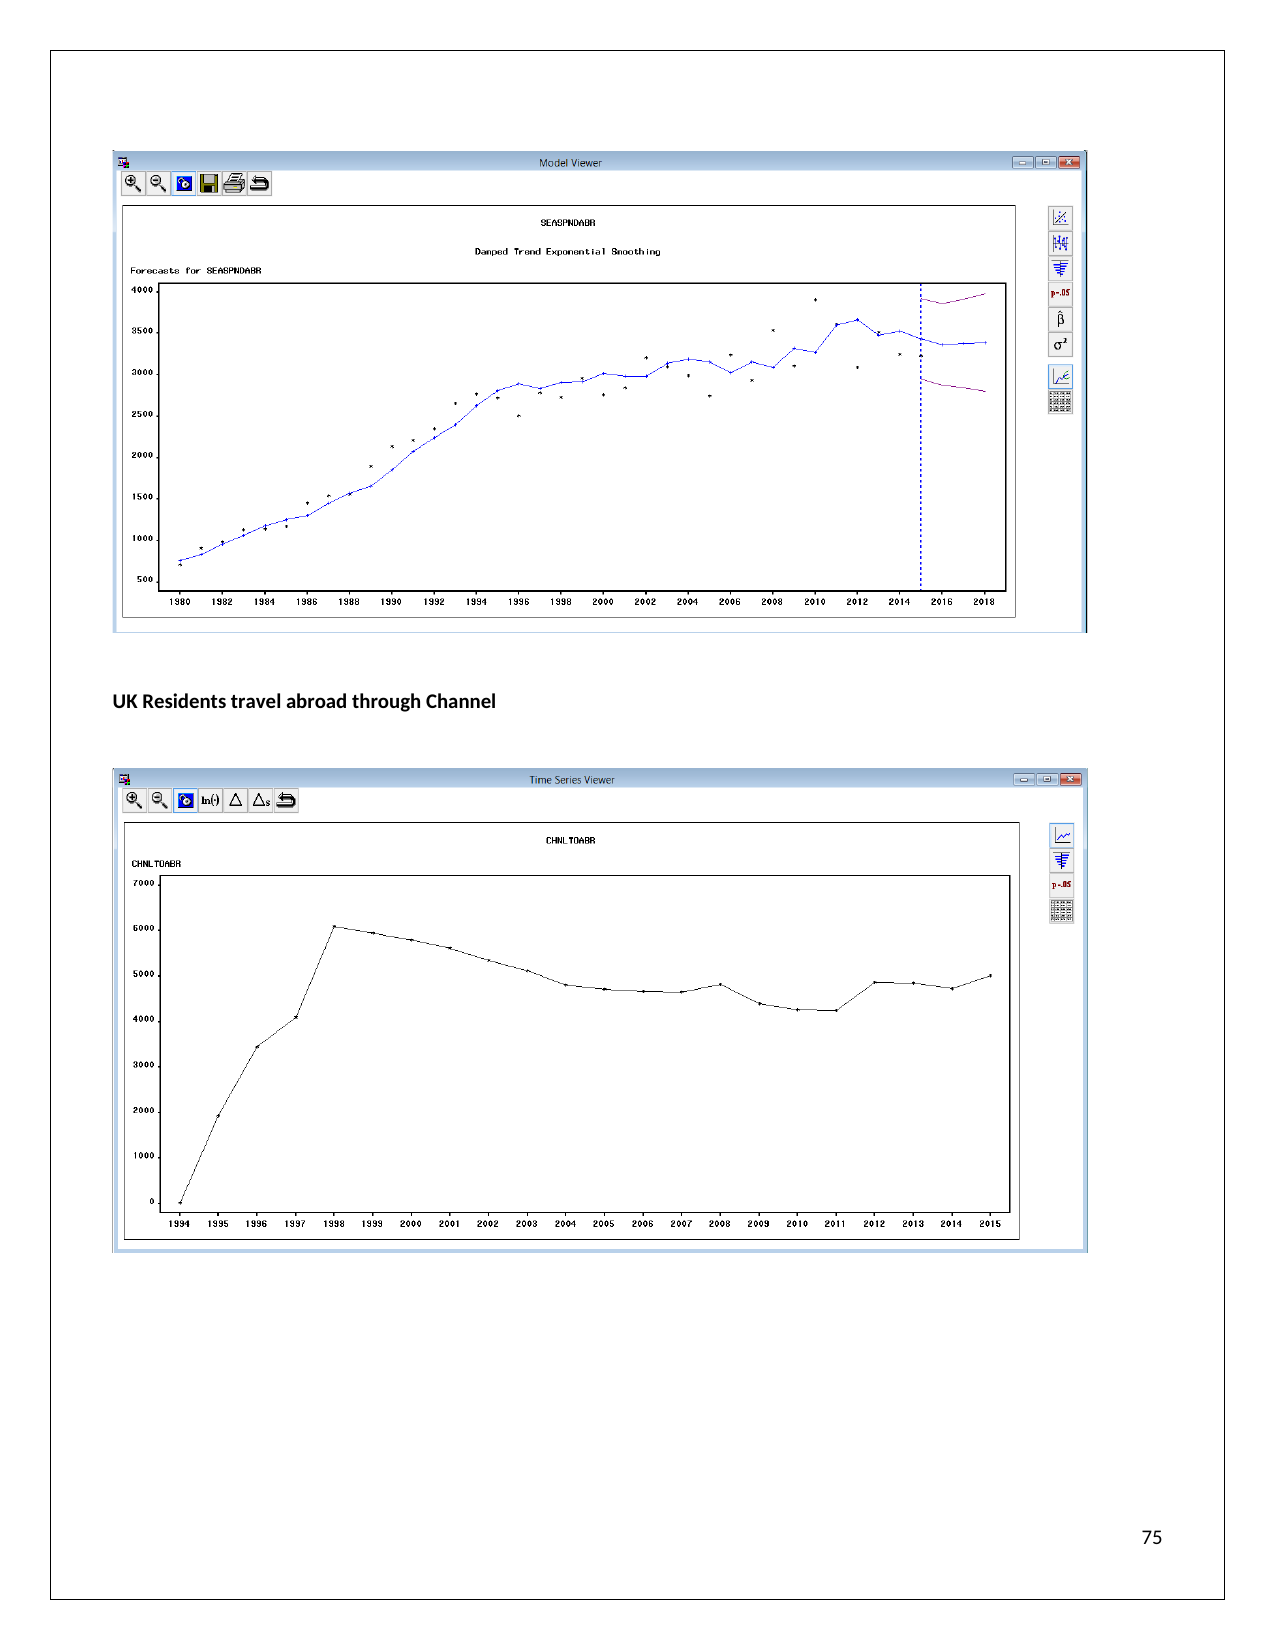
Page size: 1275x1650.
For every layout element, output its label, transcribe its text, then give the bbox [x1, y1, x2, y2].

picture [112, 150, 1088, 633]
text UK Residents travel abroad through Channel [112, 688, 1162, 713]
picture [112, 768, 1088, 1253]
